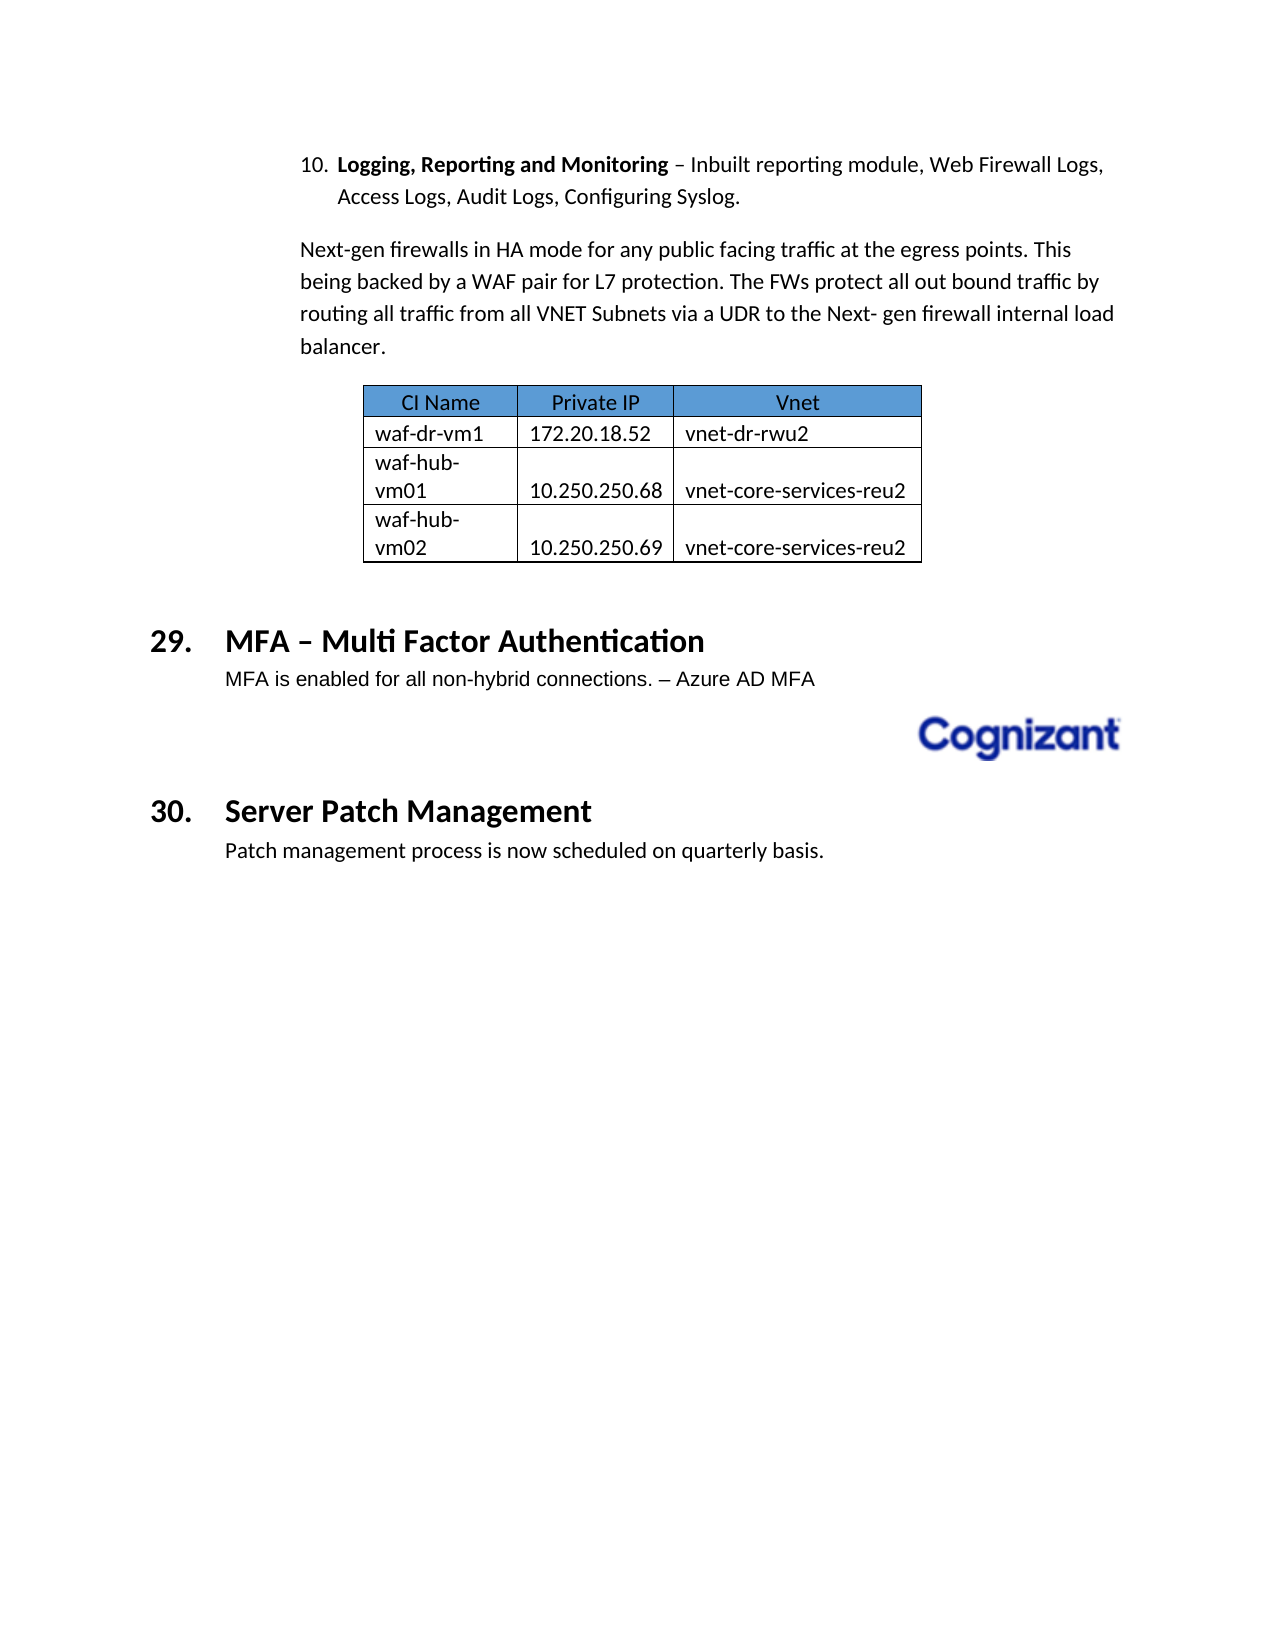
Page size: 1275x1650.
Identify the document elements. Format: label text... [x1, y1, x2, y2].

table_cell waf-hub-vm02 [364, 505, 517, 561]
picture [907, 714, 1125, 761]
table_cell 10.250.250.69 [518, 505, 673, 561]
table_cell vnet-core-services-reu2 [674, 448, 921, 504]
table_cell waf-hub-vm01 [364, 448, 517, 504]
table_cell 10.250.250.68 [518, 448, 673, 504]
subtitle Server Patch Management [150, 790, 1125, 830]
list Logging, Reporting and Monitoring – Inbuilt reporting module, Web Firewall Logs, Access Logs, Audit Logs, Configuring Syslog. [300, 150, 1125, 210]
table_cell vnet-dr-rwu2 [674, 417, 921, 447]
list Patch management process is now scheduled on quarterly basis. [225, 836, 1125, 864]
table_header Vnet [674, 386, 921, 416]
table_cell 172.20.18.52 [518, 417, 673, 447]
subtitle MFA – Multi Factor Authentication [150, 620, 1125, 660]
text Next-gen firewalls in HA mode for any public facing traffic at the egress points. This being backed by a WAF pair for L7 protection. The FWs protect all out bound traffic by routing all traffic from all VNET Subnets via a UDR to the Next- gen firewall internal load balancer. [300, 235, 1125, 360]
list MFA is enabled for all non-hybrid connections. – Azure AD MFA [187, 666, 1125, 690]
table_header CI Name [364, 386, 517, 416]
table_header Private IP [518, 386, 673, 416]
table_cell vnet-core-services-reu2 [674, 505, 921, 561]
table_cell waf-dr-vm1 [364, 417, 517, 447]
